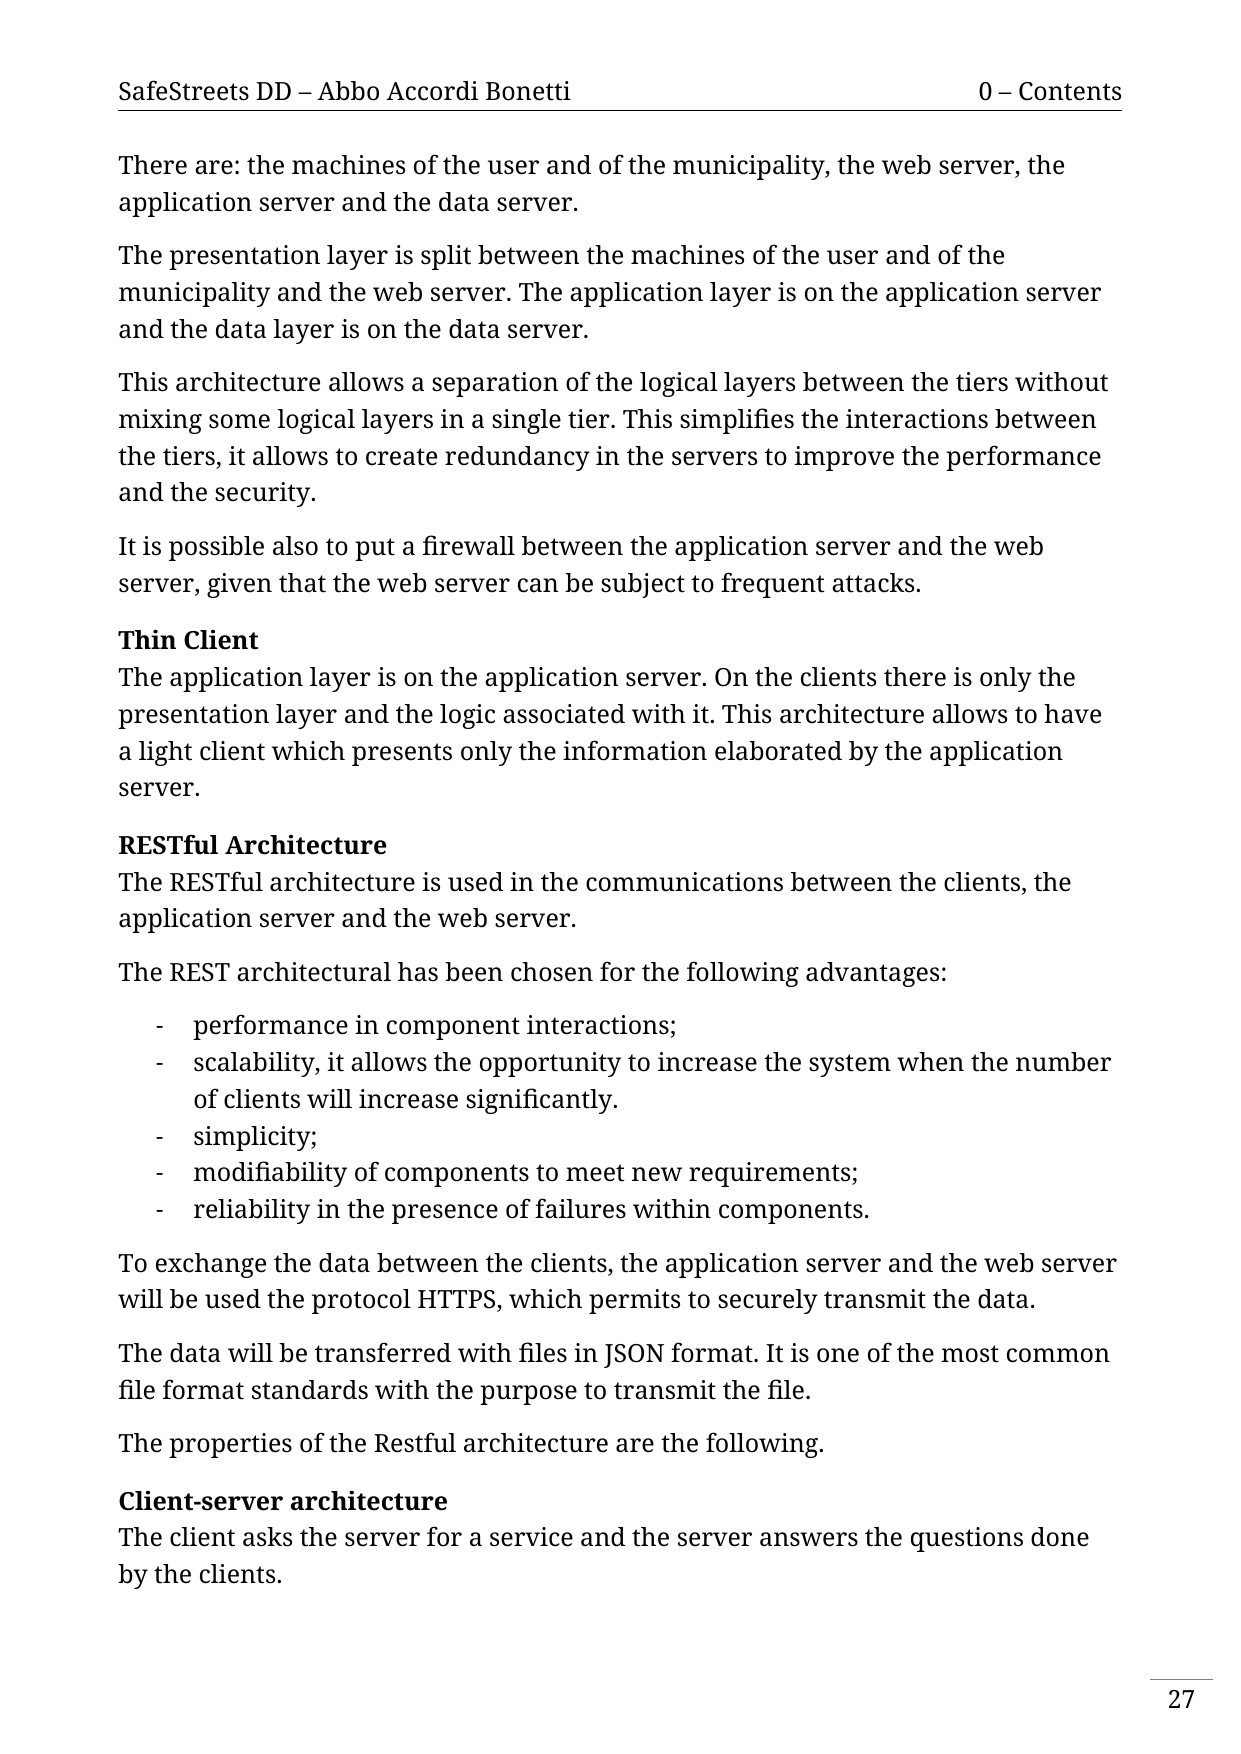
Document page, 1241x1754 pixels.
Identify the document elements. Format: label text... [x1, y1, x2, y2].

list reliability in the presence of failures within components. [156, 1192, 1122, 1226]
text The application layer is on the application server. On the clients there is only the presentation layer and the logic associated with it. This architecture allows to have a light client which presents only the information elaborated by the application server. [118, 660, 1122, 804]
text The REST architectural has been chosen for the following advantages: [118, 954, 1122, 989]
text The data will be transferred with files in JSON format. It is one of the most common file format standards with the purpose to transmit the file. [118, 1336, 1122, 1406]
text The RESTful architecture is used in the communications between the clients, the application server and the web server. [118, 864, 1122, 935]
text It is possible also to put a firewall between the application server and the web server, given that the web server can be subject to frequent attacks. [118, 528, 1122, 599]
text The presentation layer is split between the machines of the user and of the municipality and the web server. The application layer is on the application server and the data layer is on the data server. [118, 238, 1122, 345]
subtitle RESTful Architecture [118, 828, 1122, 862]
list simplicity; [156, 1118, 1122, 1152]
text There are: the machines of the user and of the municipality, the web server, the application server and the data server. [118, 148, 1122, 218]
subtitle Client-server architecture [118, 1483, 1122, 1517]
subtitle Thin Client [118, 623, 1122, 657]
text To exchange the data between the clients, the application server and the web server will be used the protocol HTTPS, which permits to securely transmit the data. [118, 1245, 1122, 1316]
text The client asks the server for a service and the server answers the questions done by the clients. [118, 1520, 1122, 1591]
list scalability, it allows the opportunity to increase the system when the number of clients will increase significantly. [156, 1045, 1122, 1116]
text The properties of the Restful architecture are the following. [118, 1426, 1122, 1460]
list performance in component interactions; [156, 1008, 1122, 1042]
list modifiability of components to meet new requirements; [156, 1155, 1122, 1189]
text This architecture allows a separation of the logical layers between the tiers without mixing some logical layers in a single tier. This simplifies the interactions between the tiers, it allows to create redundancy in the servers to improve the performance and the security. [118, 365, 1122, 509]
